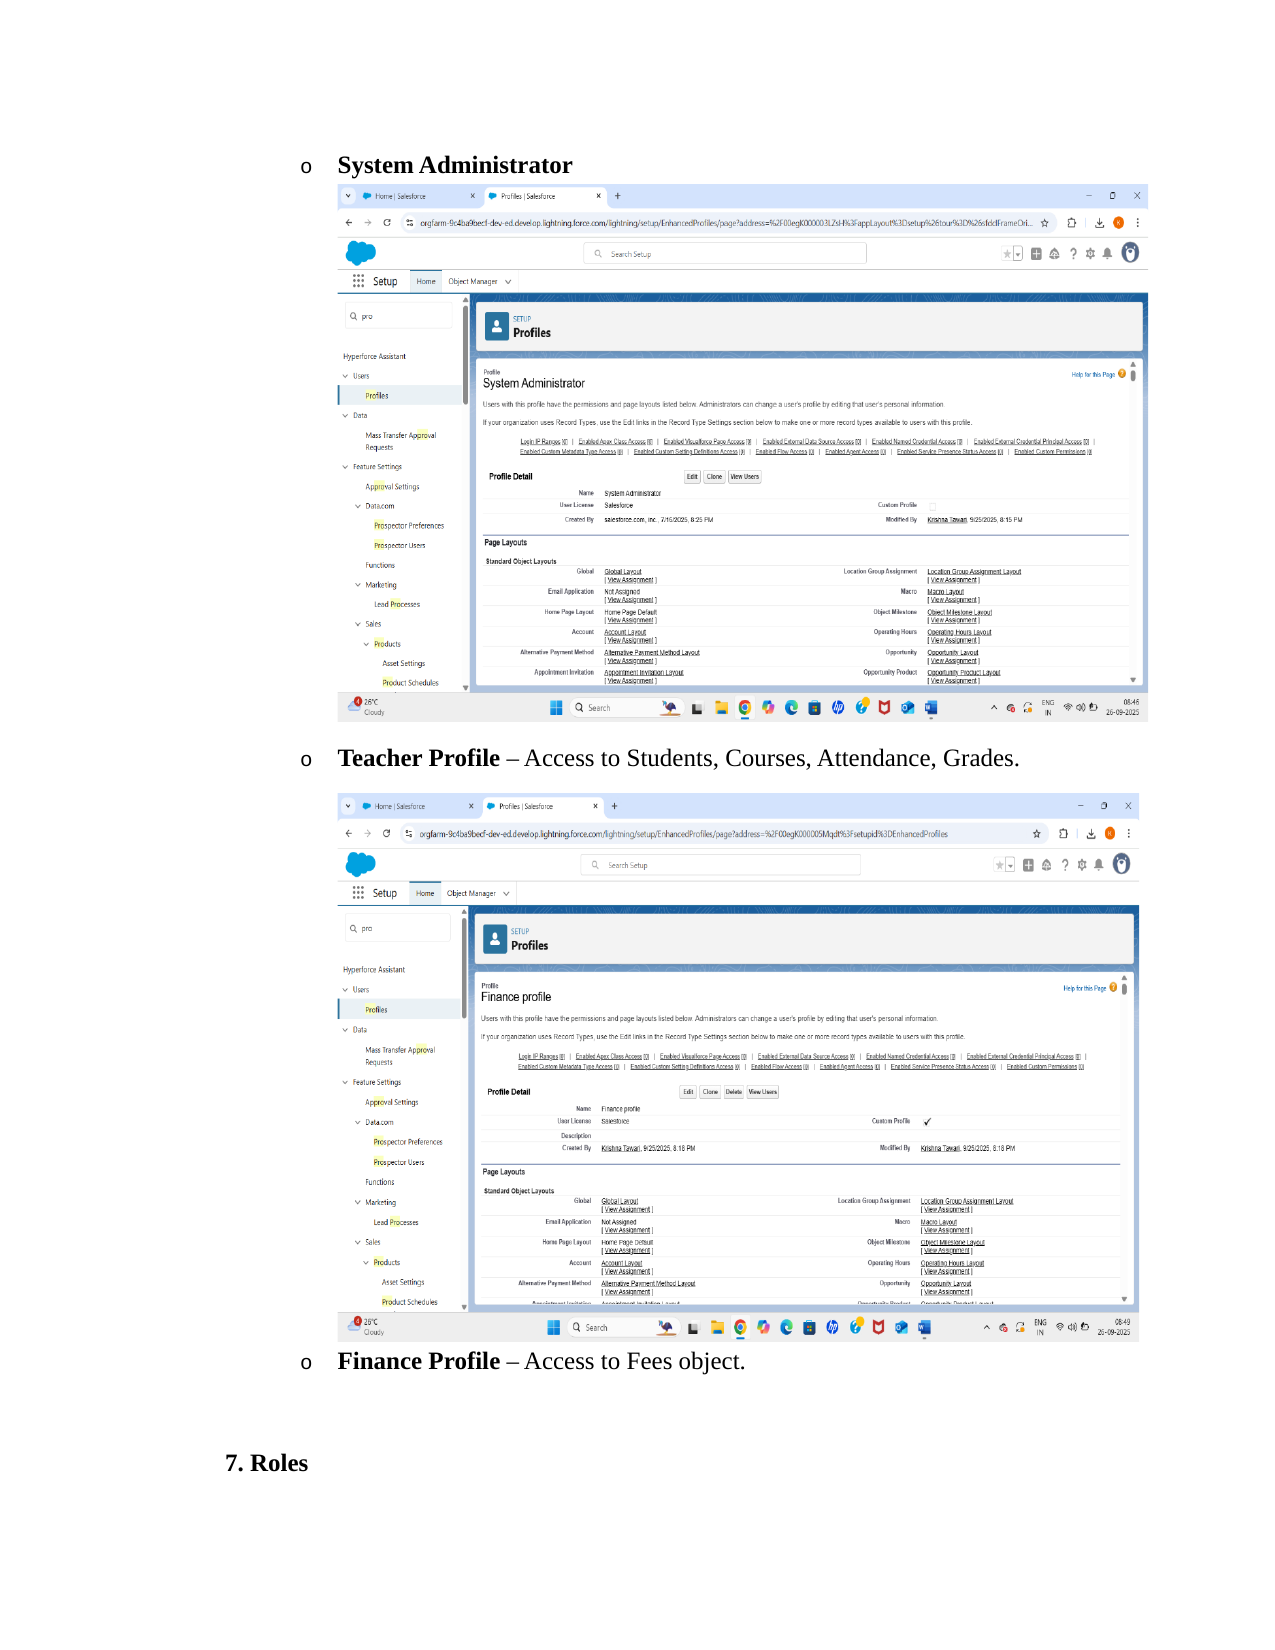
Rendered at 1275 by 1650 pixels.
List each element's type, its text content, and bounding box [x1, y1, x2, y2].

text 7. Roles [225, 1448, 1125, 1477]
picture [337, 184, 1149, 722]
picture [337, 793, 1140, 1342]
list Teacher Profile – Access to Students, Courses, Attendance, Grades. [300, 743, 1125, 772]
list Finance Profile – Access to Fees object. [300, 1346, 1125, 1376]
